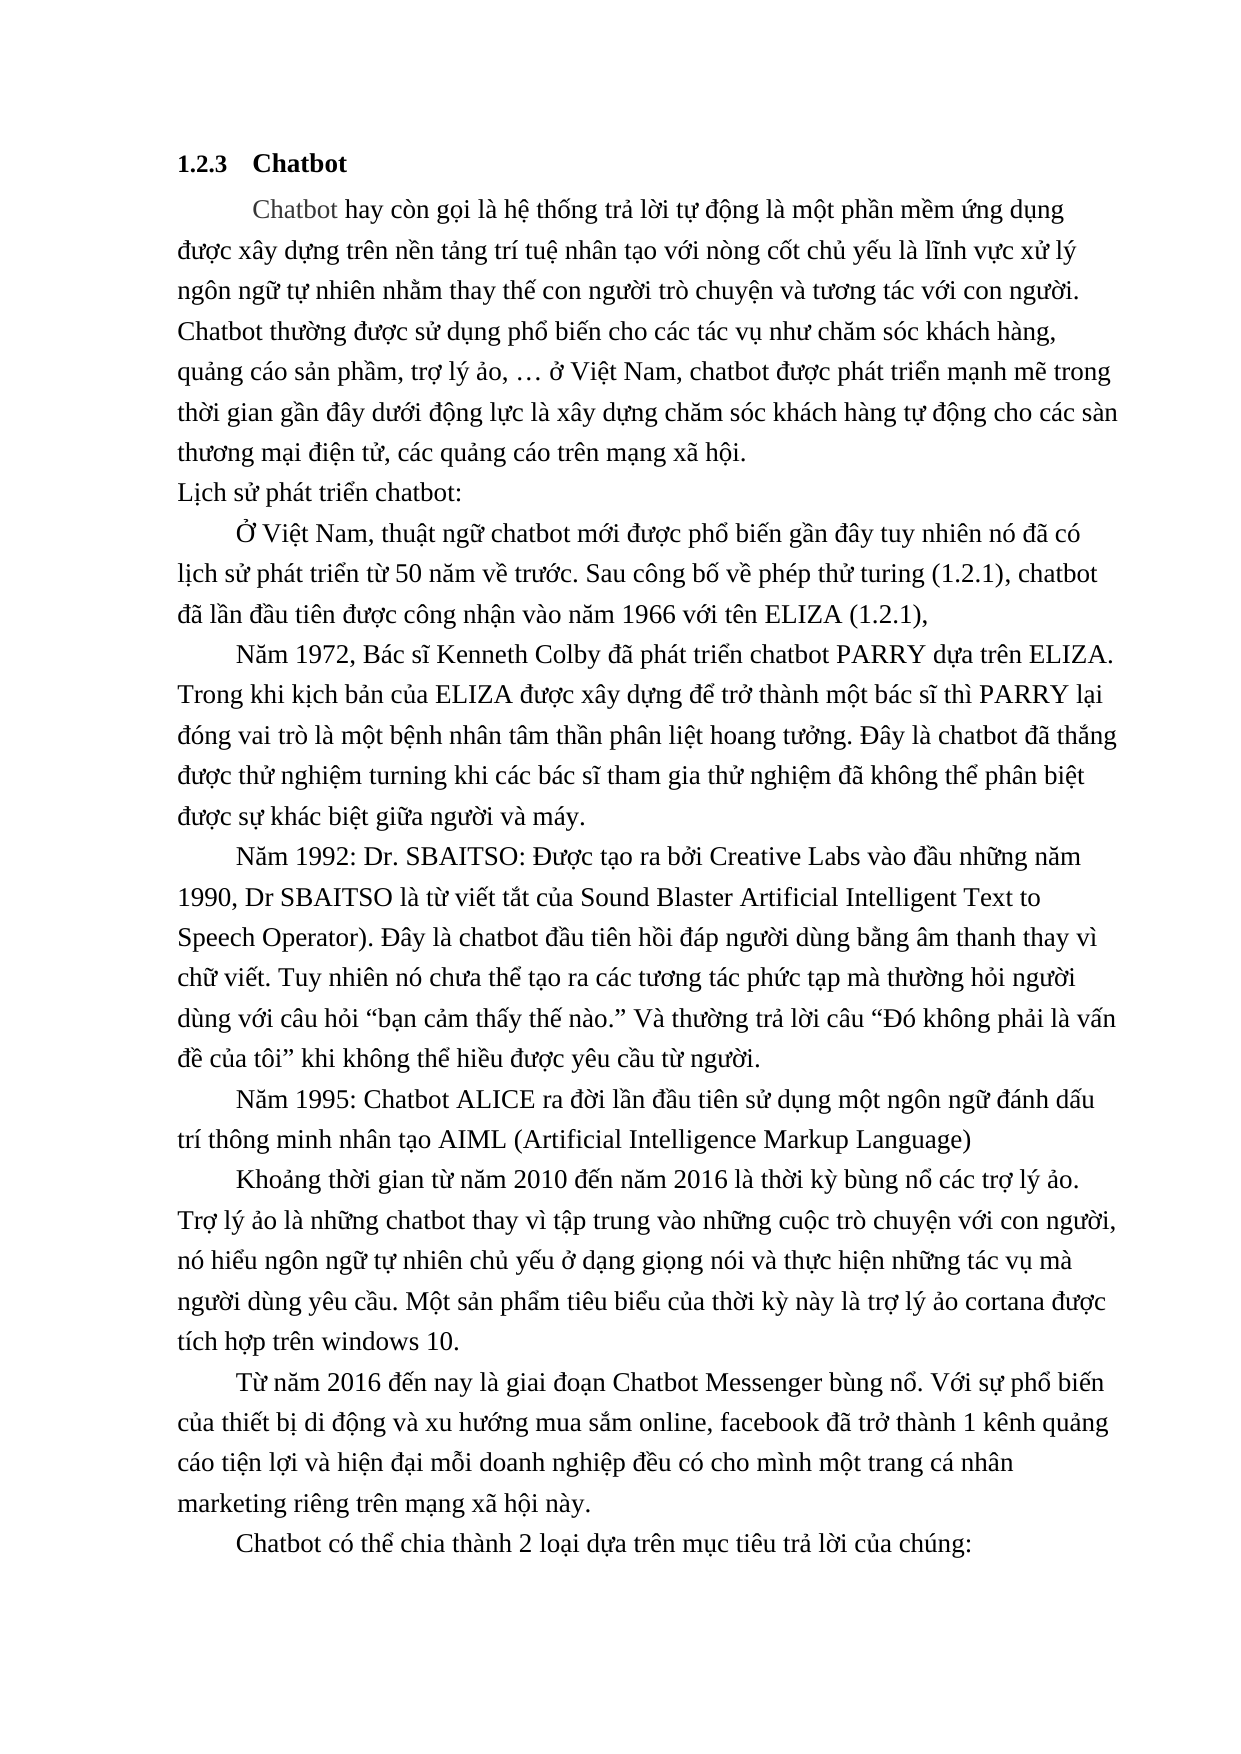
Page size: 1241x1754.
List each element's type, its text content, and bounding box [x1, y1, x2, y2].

text Ở Việt Nam, thuật ngữ chatbot mới được phổ biến gần đây tuy nhiên nó đã có lịch sử phát triển từ 50 năm về trước. Sau công bố về phép thử turing (1.2.1), chatbot đã lần đầu tiên được công nhận vào năm 1966 với tên ELIZA (1.2.1), [177, 517, 1122, 629]
text Năm 1992: Dr. SBAITSO: Được tạo ra bởi Creative Labs vào đầu những năm 1990, Dr SBAITSO là từ viết tắt của Sound Blaster Artificial Intelligent Text to Speech Operator). Đây là chatbot đầu tiên hồi đáp người dùng bằng âm thanh thay vì chữ viết. Tuy nhiên nó chưa thể tạo ra các tương tác phức tạp mà thường hỏi người dùng với câu hỏi “bạn cảm thấy thế nào.” Và thường trả lời câu “Đó không phải là vấn đề của tôi” khi không thể hiều được yêu cầu từ người. [177, 840, 1122, 1073]
text Lịch sử phát triển chatbot: [177, 477, 1122, 508]
text Khoảng thời gian từ năm 2010 đến năm 2016 là thời kỳ bùng nổ các trợ lý ảo. Trợ lý ảo là những chatbot thay vì tập trung vào những cuộc trò chuyện với con người, nó hiểu ngôn ngữ tự nhiên chủ yếu ở dạng giọng nói và thực hiện những tác vụ mà người dùng yêu cầu. Một sản phẩm tiêu biểu của thời kỳ này là trợ lý ảo cortana được tích hợp trên windows 10. [177, 1164, 1122, 1356]
text Năm 1995: Chatbot ALICE ra đời lần đầu tiên sử dụng một ngôn ngữ đánh dấu trí thông minh nhân tạo AIML (Artificial Intelligence Markup Language) [177, 1083, 1122, 1154]
text Năm 1972, Bác sĩ Kenneth Colby đã phát triển chatbot PARRY dựa trên ELIZA. Trong khi kịch bản của ELIZA được xây dựng để trở thành một bác sĩ thì PARRY lại đóng vai trò là một bệnh nhân tâm thần phân liệt hoang tưởng. Đây là chatbot đã thắng được thử nghiệm turning khi các bác sĩ tham gia thử nghiệm đã không thể phân biệt được sự khác biệt giữa người và máy. [177, 638, 1122, 831]
subtitle Chatbot [177, 147, 1122, 178]
text Chatbot hay còn gọi là hệ thống trả lời tự động là một phần mềm ứng dụng được xây dựng trên nền tảng trí tuệ nhân tạo với nòng cốt chủ yếu là lĩnh vực xử lý ngôn ngữ tự nhiên nhằm thay thế con người trò chuyện và tương tác với con người. Chatbot thường được sử dụng phổ biến cho các tác vụ như chăm sóc khách hàng, quảng cáo sản phầm, trợ lý ảo, … ở Việt Nam, chatbot được phát triển mạnh mẽ trong thời gian gần đây dưới động lực là xây dựng chăm sóc khách hàng tự động cho các sàn thương mại điện tử, các quảng cáo trên mạng xã hội. [177, 194, 1122, 467]
text Từ năm 2016 đến nay là giai đoạn Chatbot Messenger bùng nổ. Với sự phổ biến của thiết bị di động và xu hướng mua sắm online, facebook đã trở thành 1 kênh quảng cáo tiện lợi và hiện đại mỗi doanh nghiệp đều có cho mình một trang cá nhân marketing riêng trên mạng xã hội này. [177, 1366, 1122, 1518]
text Chatbot có thể chia thành 2 loại dựa trên mục tiêu trả lời của chúng: [177, 1527, 1122, 1558]
